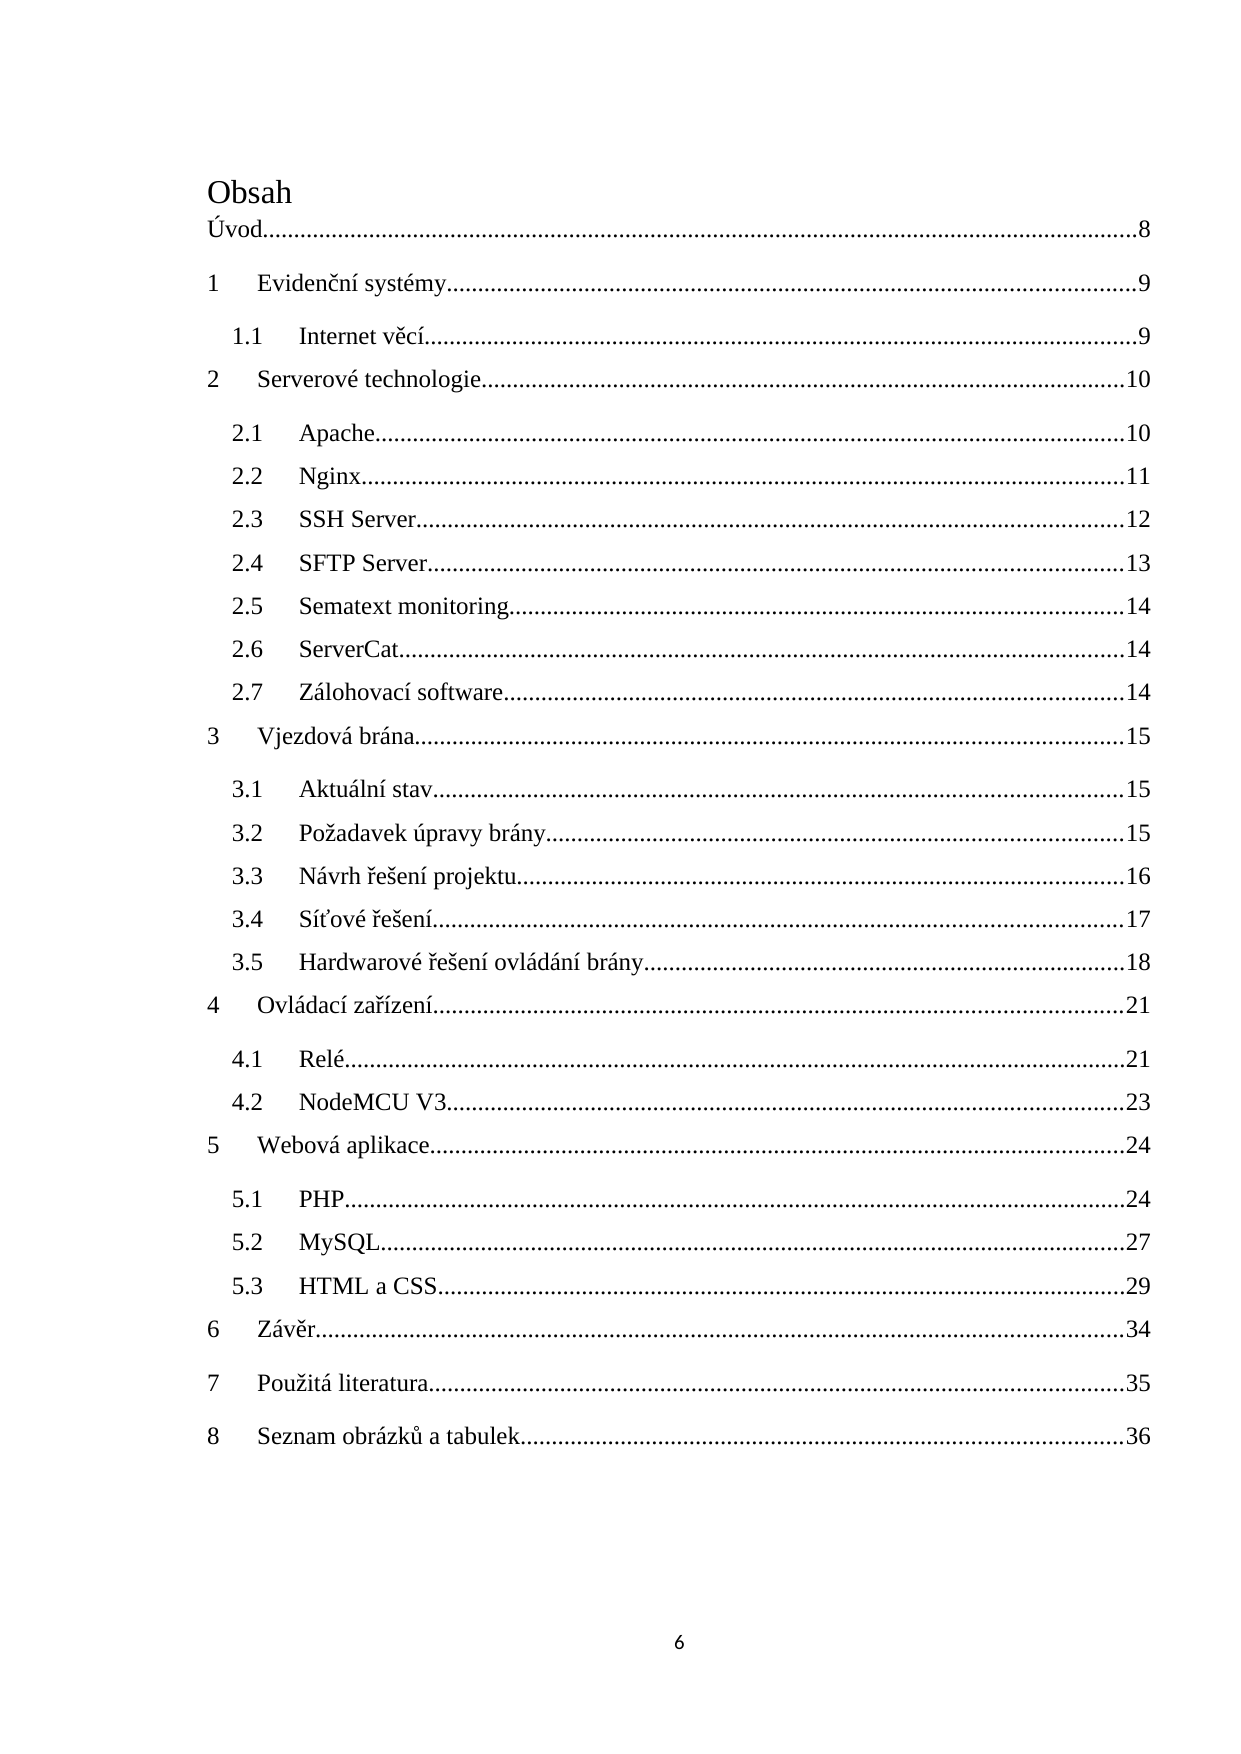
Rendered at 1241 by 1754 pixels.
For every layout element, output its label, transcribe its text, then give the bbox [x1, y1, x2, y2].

text 3.2 Požadavek úpravy brány 15 [232, 818, 1152, 846]
text 7 Použitá literatura 35 [207, 1368, 1152, 1396]
text 4.2 NodeMCU V3 23 [232, 1087, 1152, 1116]
text 2.6 ServerCat 14 [232, 634, 1152, 663]
text 4 Ovládací zařízení 21 [207, 991, 1152, 1019]
text 3.1 Aktuální stav 15 [232, 774, 1152, 803]
text 2.5 Sematext monitoring 14 [232, 591, 1152, 620]
text 4.1 Relé 21 [232, 1044, 1152, 1073]
text 5.3 HTML a CSS 29 [232, 1271, 1152, 1299]
text 3.3 Návrh řešení projektu 16 [232, 861, 1152, 889]
text 3.5 Hardwarové řešení ovládání brány 18 [232, 947, 1152, 976]
text Úvod 8 [207, 214, 1152, 243]
text 2.1 Apache 10 [232, 418, 1152, 447]
text 6 Závěr 34 [207, 1314, 1152, 1343]
text 1.1 Internet věcí 9 [232, 321, 1152, 350]
text 2.4 SFTP Server 13 [232, 548, 1152, 577]
text 1 Evidenční systémy 9 [207, 268, 1152, 296]
text 3 Vjezdová brána 15 [207, 721, 1152, 749]
text 5.2 MySQL 27 [232, 1227, 1152, 1256]
text 2.7 Zálohovací software 14 [232, 677, 1152, 706]
text 5 Webová aplikace 24 [207, 1131, 1152, 1159]
text 2.2 Nginx 11 [232, 461, 1152, 490]
text 2 Serverové technologie 10 [207, 364, 1152, 393]
subtitle Obsah [207, 173, 1152, 211]
text 5.1 PHP 24 [232, 1184, 1152, 1213]
text 8 Seznam obrázků a tabulek 36 [207, 1421, 1152, 1450]
text 2.3 SSH Server 12 [232, 504, 1152, 533]
text 3.4 Síťové řešení 17 [232, 904, 1152, 933]
